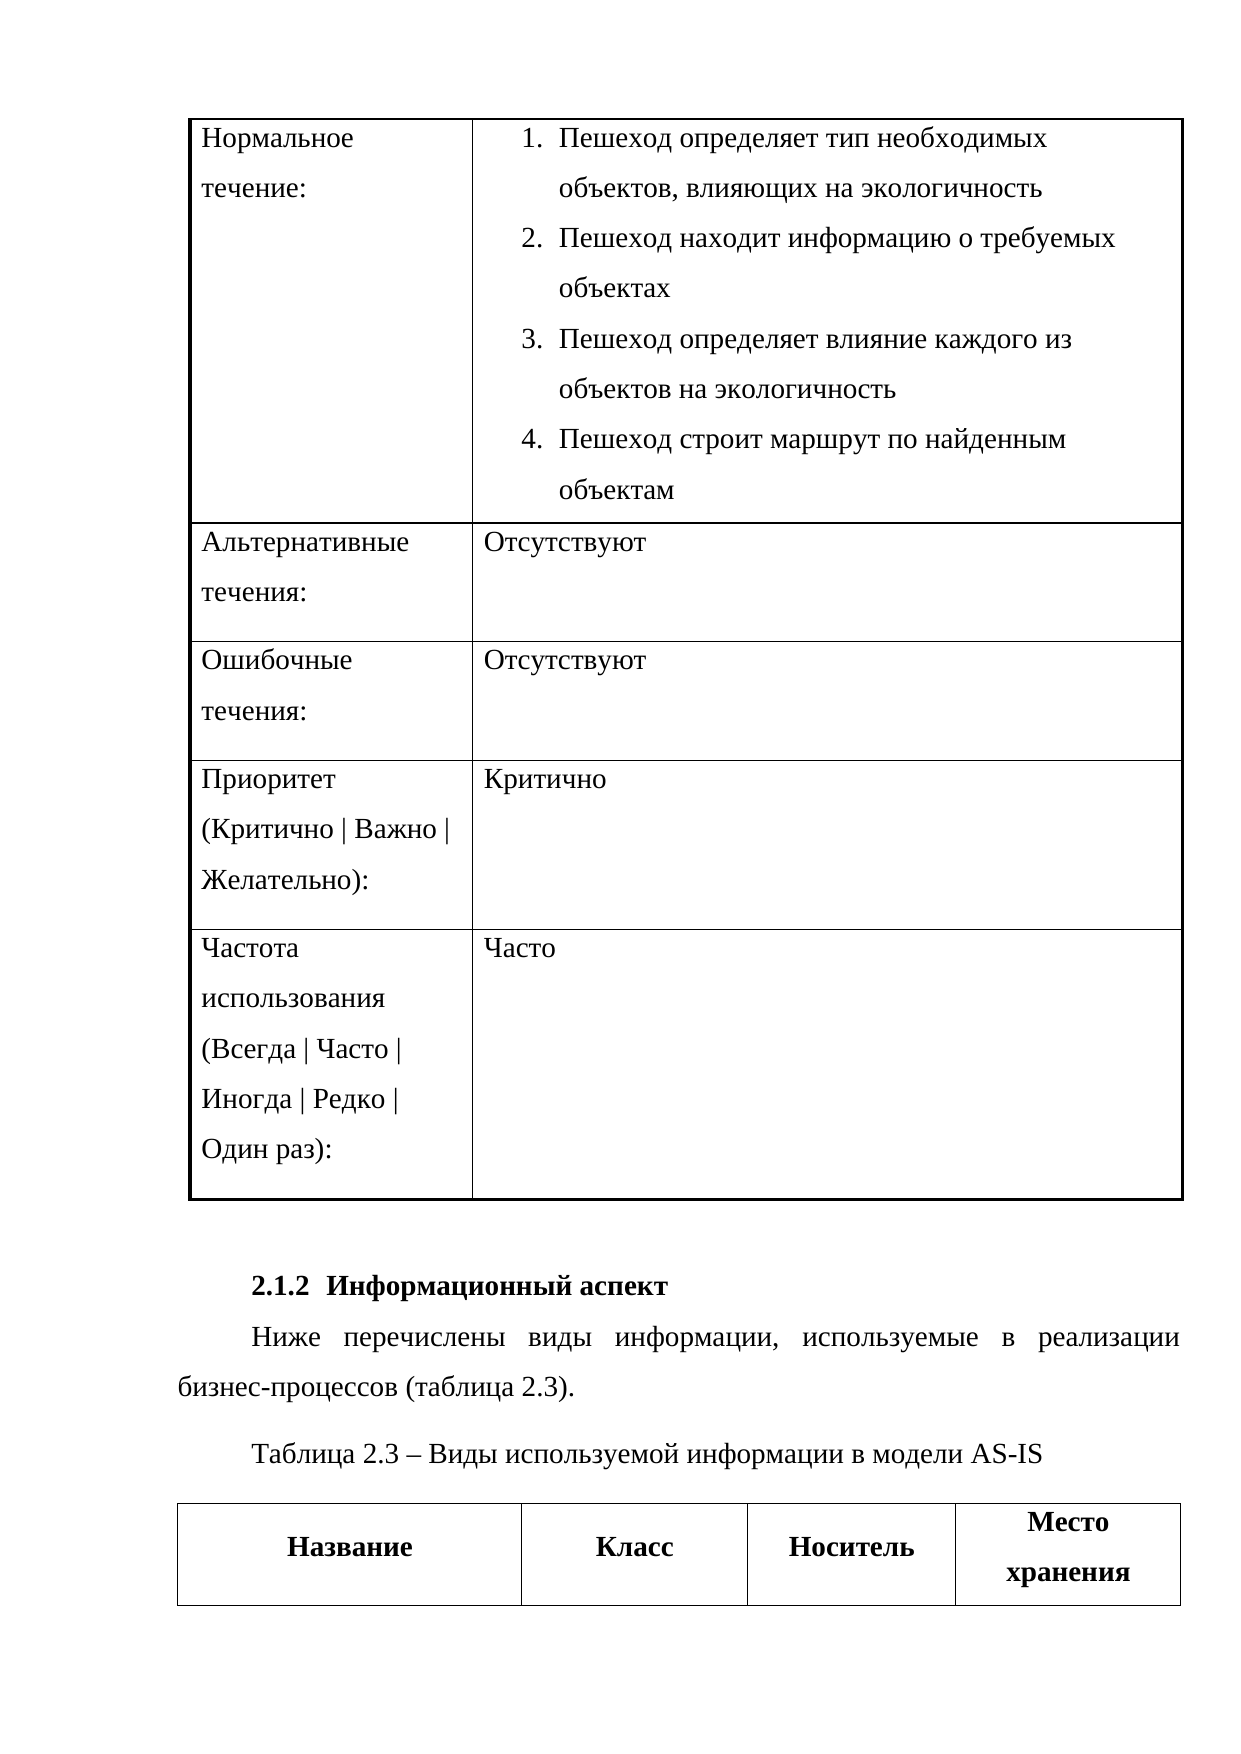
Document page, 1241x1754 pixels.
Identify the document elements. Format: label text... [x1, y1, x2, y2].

table_cell Пешеход определяет тип необходимых объектов, влияющих на экологичность Пешеход находит информацию о требуемых объектах Пешеход определяет влияние каждого из объектов на экологичность Пешеход строит маршрут по найденным объектам [473, 120, 1181, 522]
table_cell Приоритет (Критично | Важно | Желательно): [192, 761, 472, 929]
table_cell Отсутствуют [473, 642, 1181, 759]
subtitle Информационный аспект [251, 1268, 1181, 1302]
table_cell Частота использования (Всегда | Часто | Иногда | Редко | Один раз): [192, 930, 472, 1198]
table_header Носитель [748, 1504, 955, 1604]
text Ниже перечислены виды информации, используемые в реализации бизнес-процессов (таблица 2.3). [177, 1319, 1181, 1403]
table_cell Ошибочные течения: [192, 642, 472, 759]
table_header Класс [522, 1504, 747, 1604]
table_cell Часто [473, 930, 1181, 1198]
table_header Название [178, 1504, 521, 1604]
text Таблица 2.3 – Виды используемой информации в модели AS-IS [177, 1436, 1181, 1469]
table_cell Отсутствуют [473, 524, 1181, 641]
table_cell Нормальное течение: [192, 120, 472, 522]
table_cell Альтернативные течения: [192, 524, 472, 641]
table_cell Критично [473, 761, 1181, 929]
table_header Место хранения [956, 1504, 1180, 1604]
